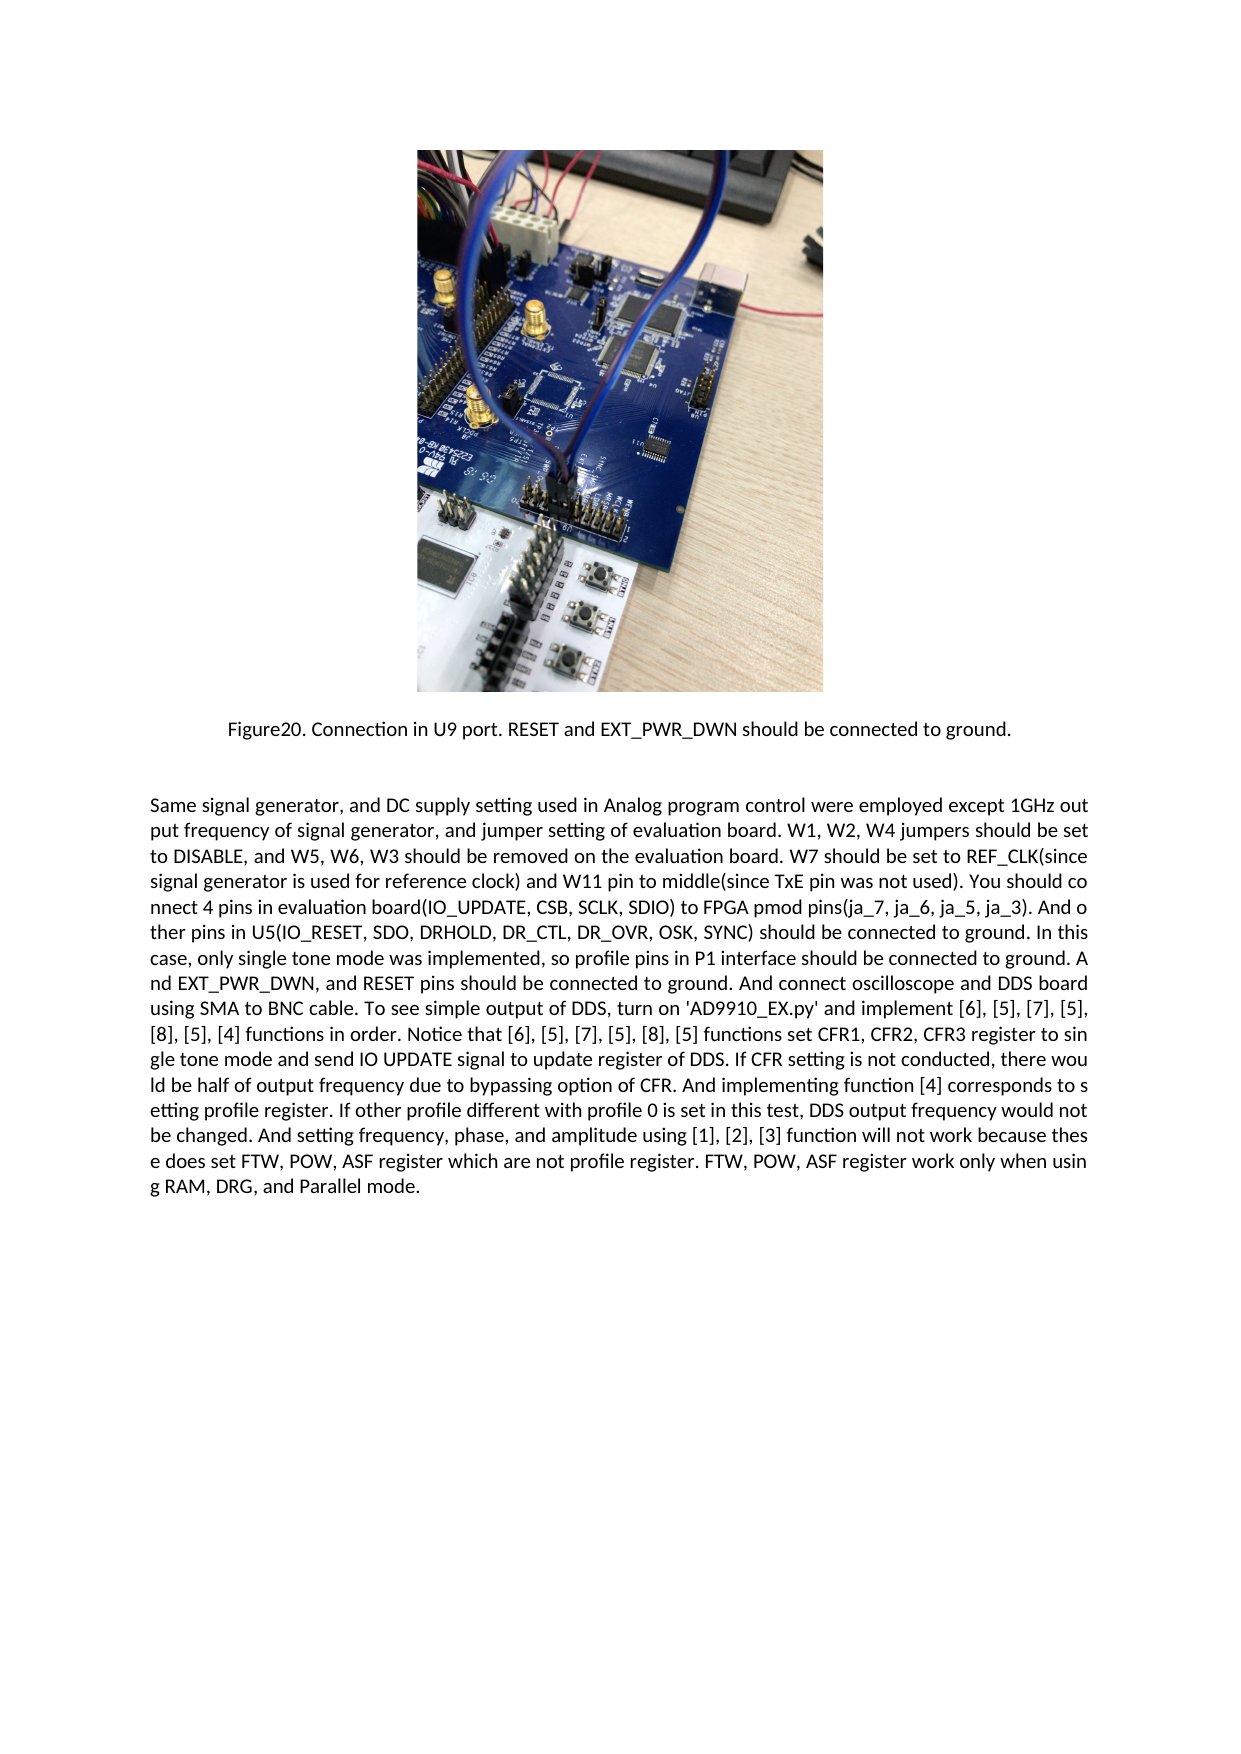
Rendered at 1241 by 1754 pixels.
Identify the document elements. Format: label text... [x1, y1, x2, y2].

text Figure20. Connection in U9 port. RESET and EXT_PWR_DWN should be connected to ground. [150, 716, 1090, 742]
picture [417, 150, 824, 692]
text Same signal generator, and DC supply setting used in Analog program control were employed except 1GHz output frequency of signal generator, and jumper setting of evaluation board. W1, W2, W4 jumpers should be set to DISABLE, and W5, W6, W3 should be removed on the evaluation board. W7 should be set to REF_CLK(since signal generator is used for reference clock) and W11 pin to middle(since TxE pin was not used). You should connect 4 pins in evaluation board(IO_UPDATE, CSB, SCLK, SDIO) to FPGA pmod pins(ja_7, ja_6, ja_5, ja_3). And other pins in U5(IO_RESET, SDO, DRHOLD, DR_CTL, DR_OVR, OSK, SYNC) should be connected to ground. In this case, only single tone mode was implemented, so profile pins in P1 interface should be connected to ground. And EXT_PWR_DWN, and RESET pins should be connected to ground. And connect oscilloscope and DDS board using SMA to BNC cable. To see simple output of DDS, turn on 'AD9910_EX.py' and implement [6], [5], [7], [5], [8], [5], [4] functions in order. Notice that [6], [5], [7], [5], [8], [5] functions set CFR1, CFR2, CFR3 register to single tone mode and send IO UPDATE signal to update register of DDS. If CFR setting is not conducted, there would be half of output frequency due to bypassing option of CFR. And implementing function [4] corresponds to setting profile register. If other profile different with profile 0 is set in this test, DDS output frequency would not be changed. And setting frequency, phase, and amplitude using [1], [2], [3] function will not work because these does set FTW, POW, ASF register which are not profile register. FTW, POW, ASF register work only when using RAM, DRG, and Parallel mode. [150, 792, 1090, 1199]
